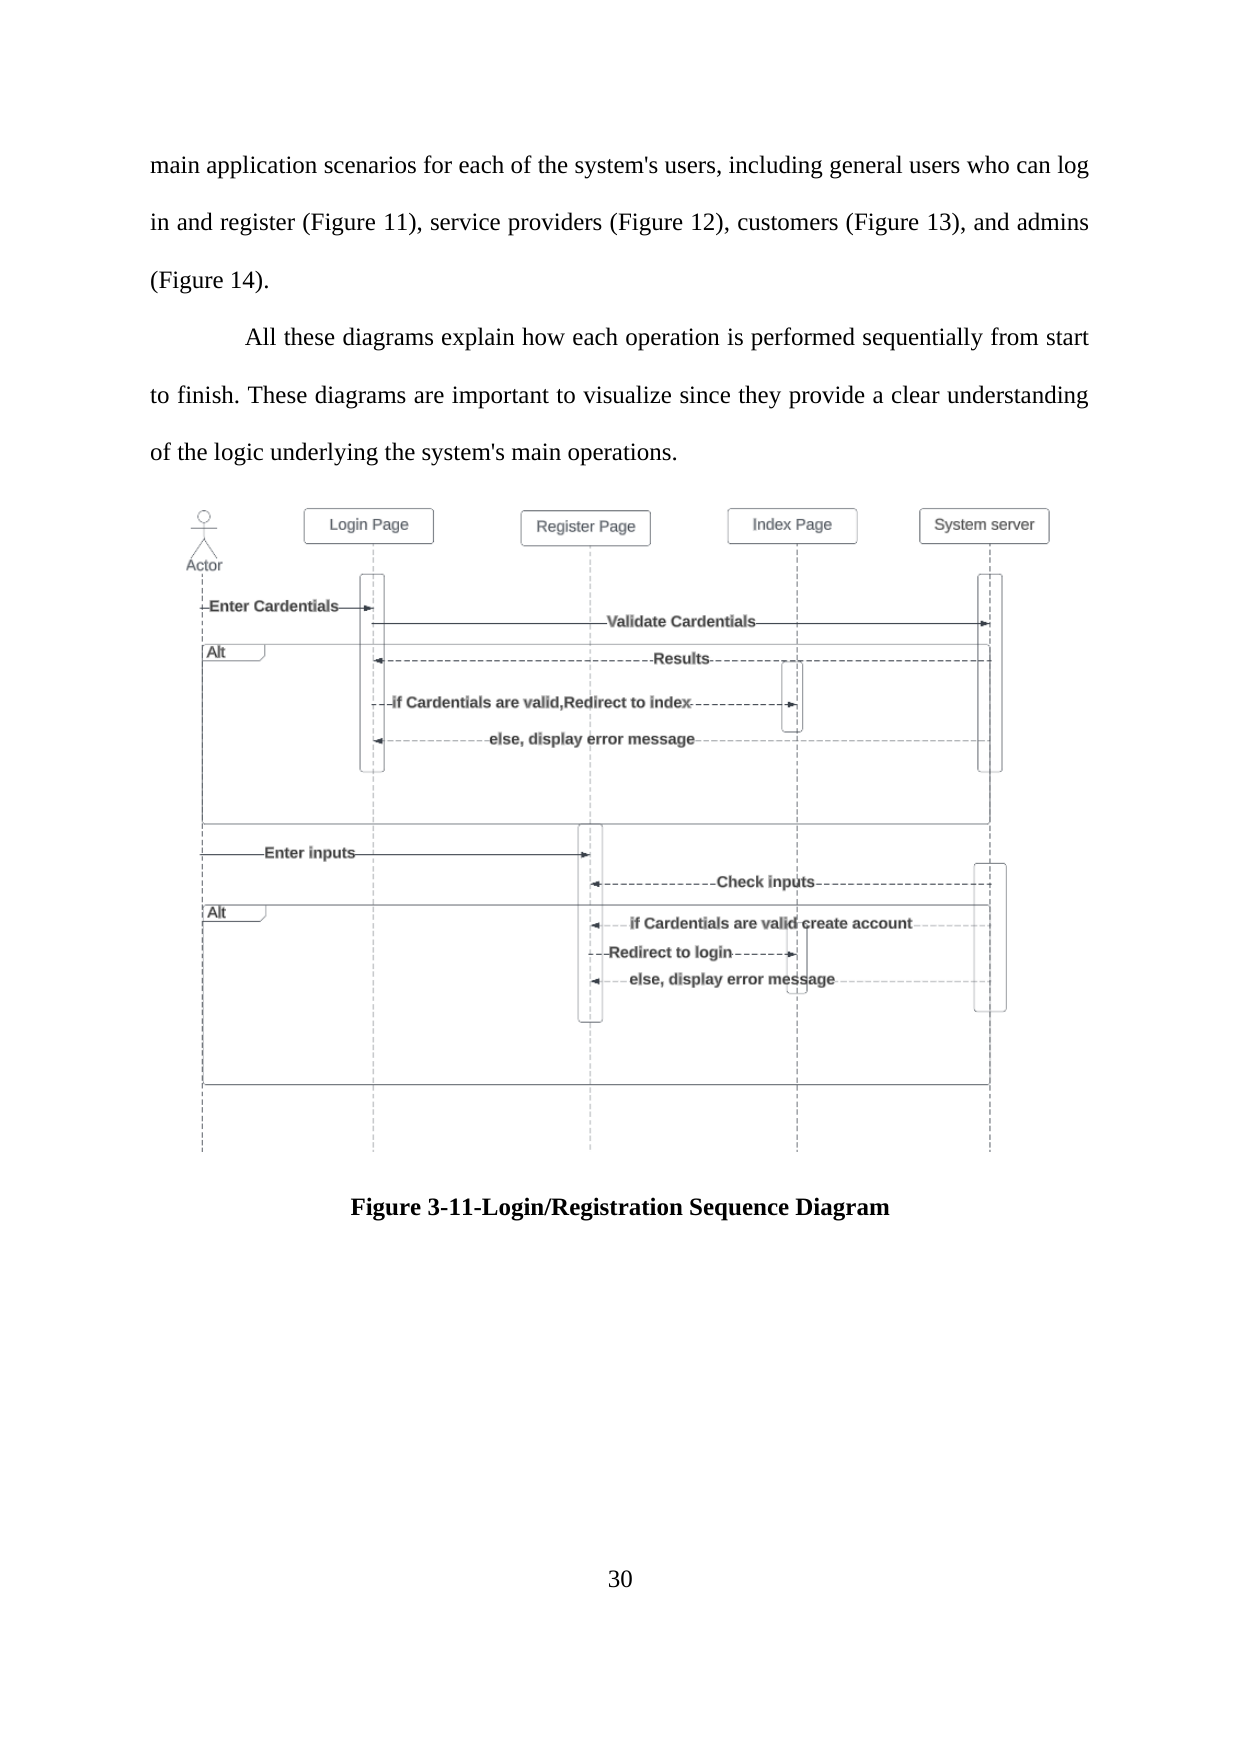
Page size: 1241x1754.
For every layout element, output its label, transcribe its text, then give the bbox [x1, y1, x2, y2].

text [150, 150, 1090, 294]
picture [186, 496, 1054, 1152]
text All these diagrams explain how each operation is performed sequentially from start to finish. These diagrams are important to visualize since they provide a clear understanding of the logic underlying the system's main operations. [150, 322, 1090, 466]
